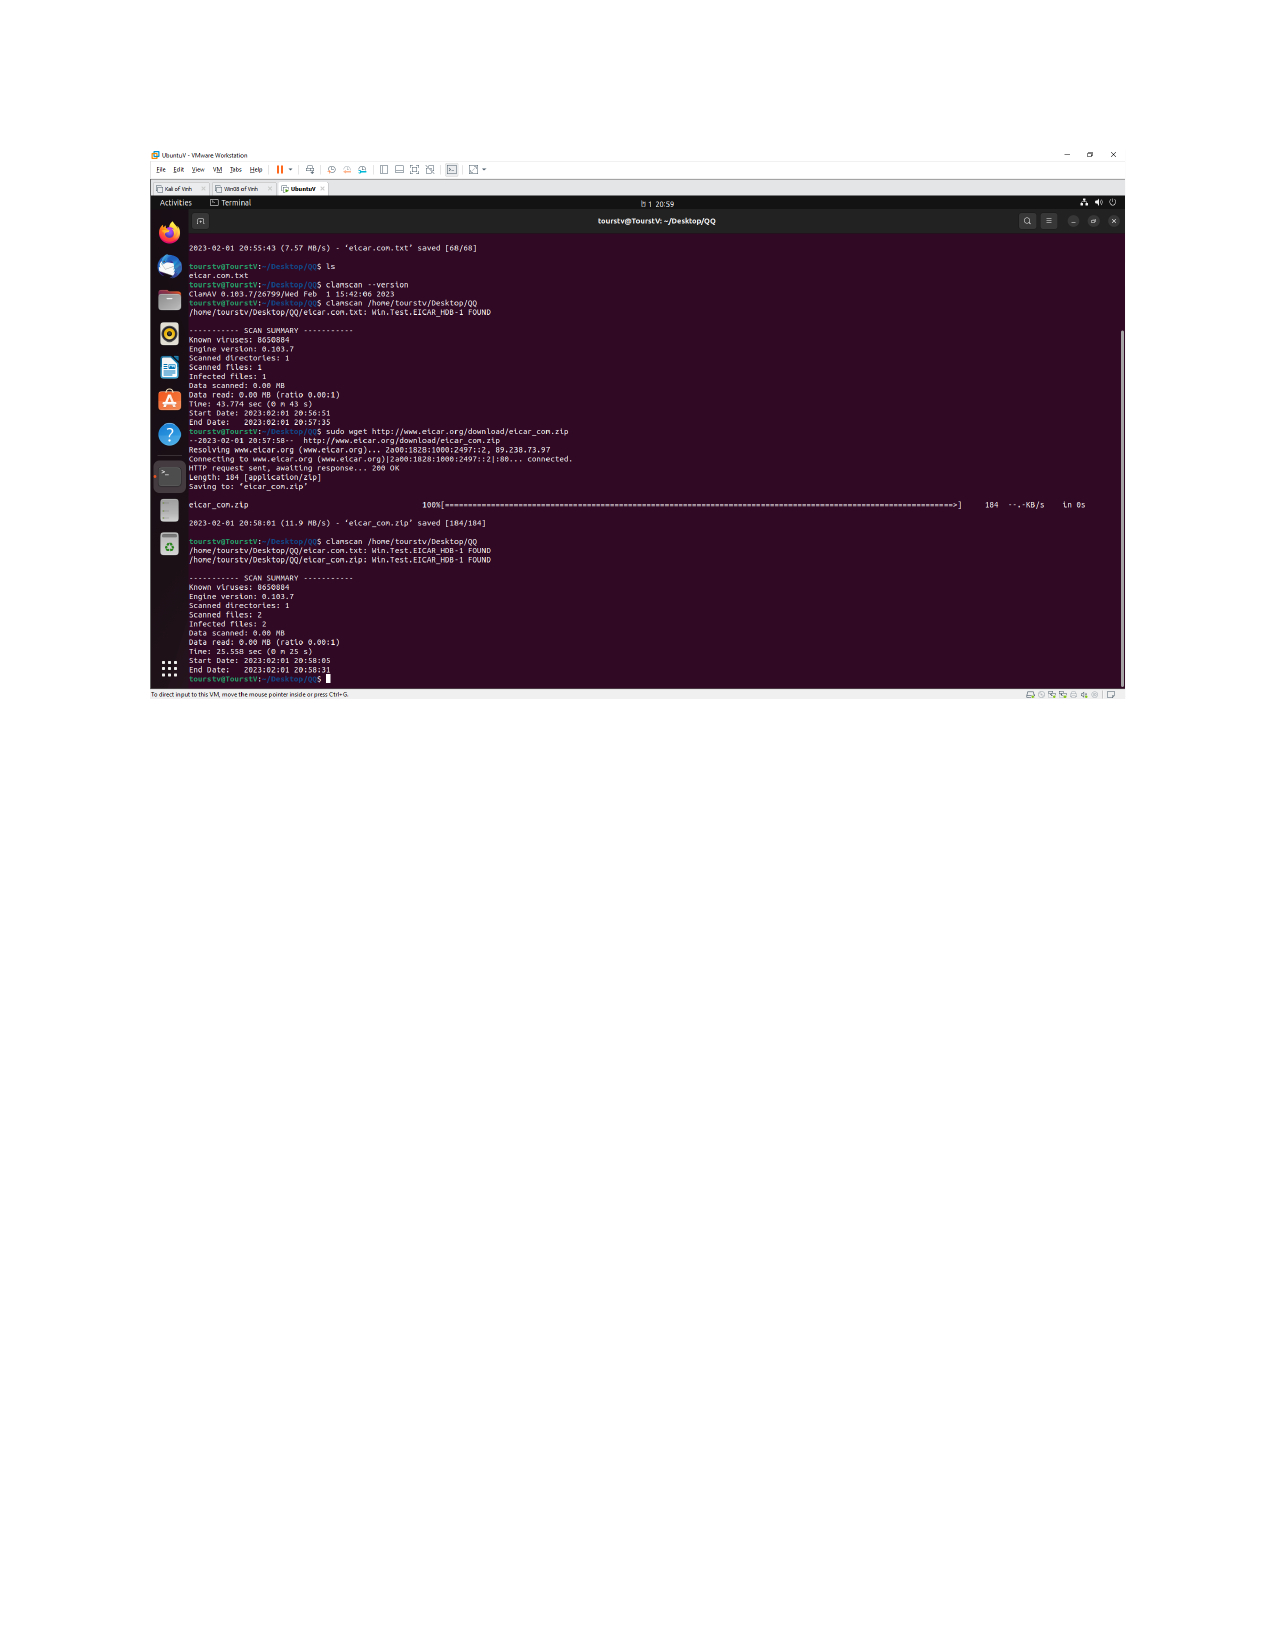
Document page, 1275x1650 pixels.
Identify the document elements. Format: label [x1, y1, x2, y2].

picture [150, 150, 1125, 699]
